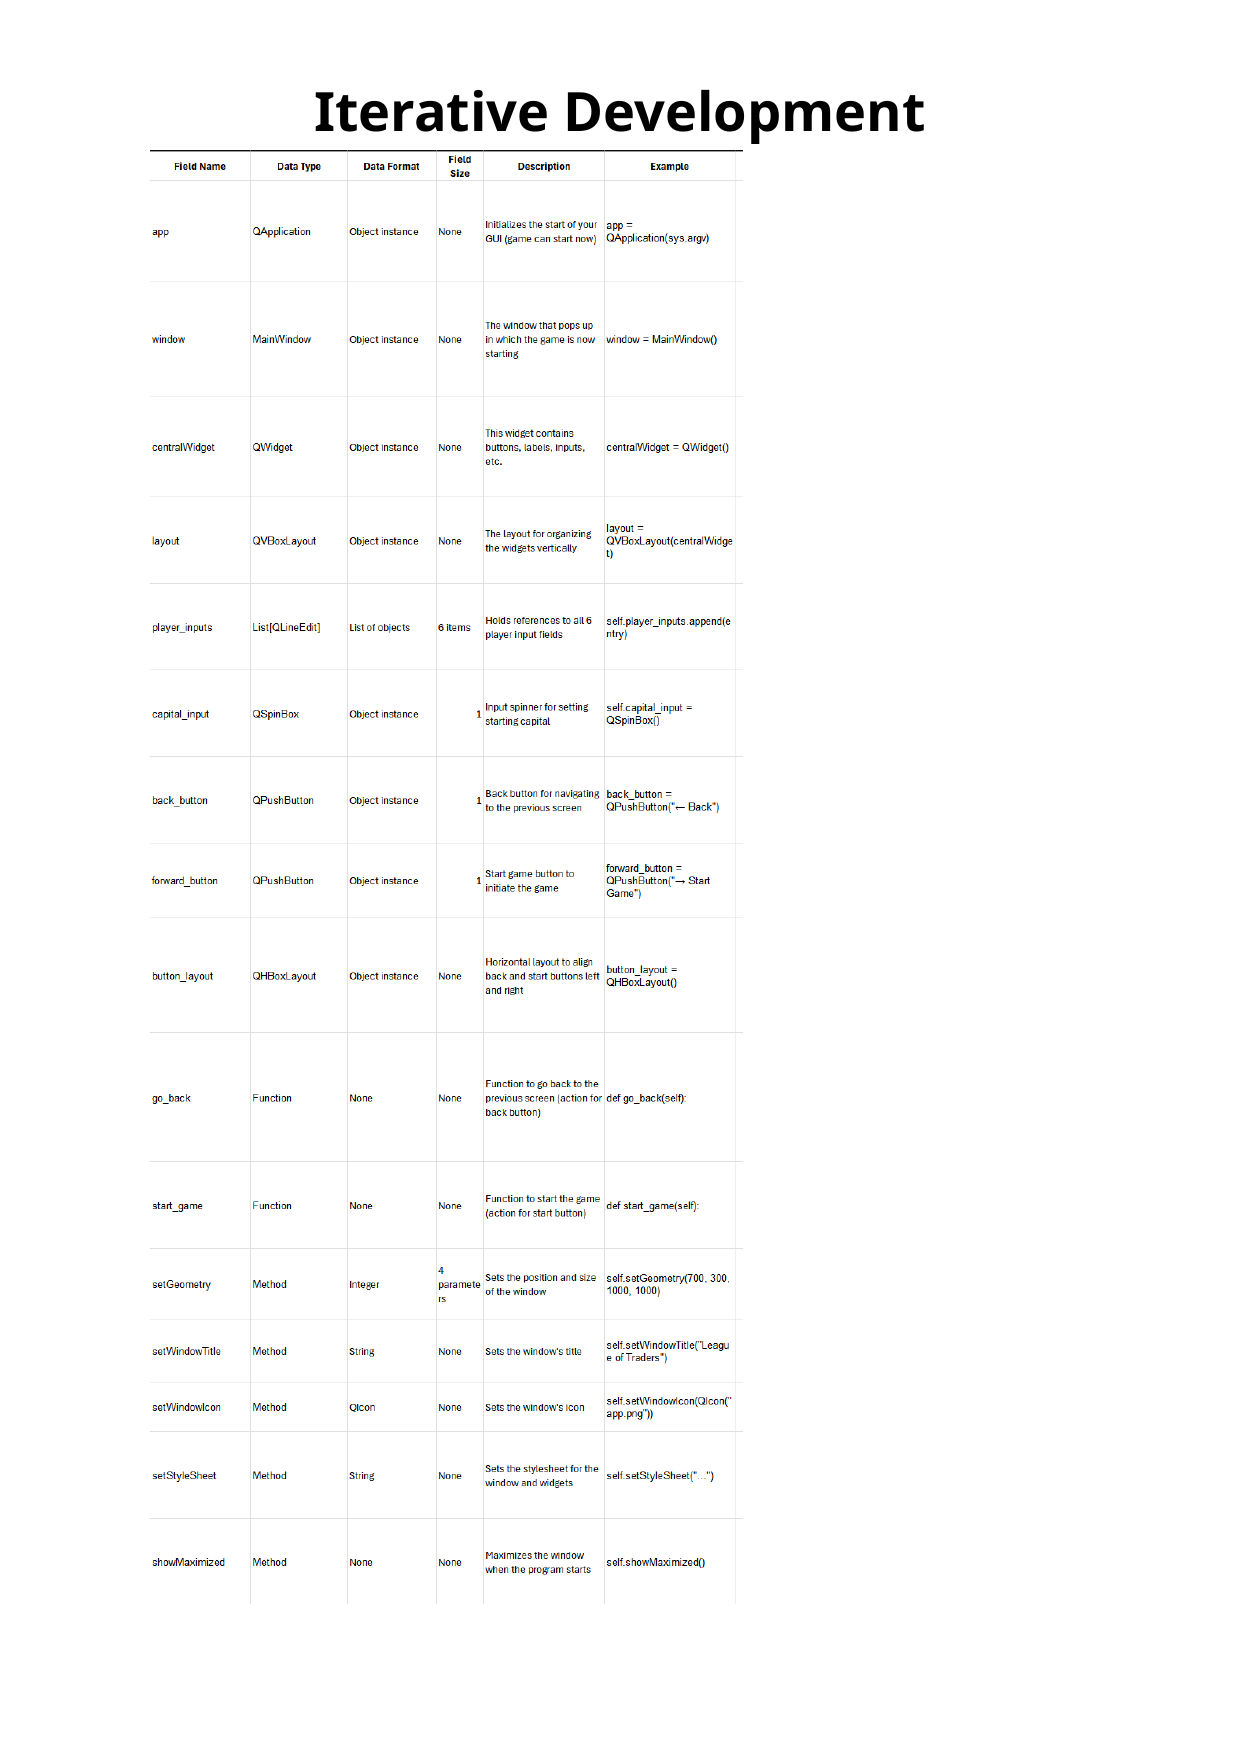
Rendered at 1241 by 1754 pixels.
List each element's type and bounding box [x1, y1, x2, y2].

picture [150, 150, 743, 1604]
